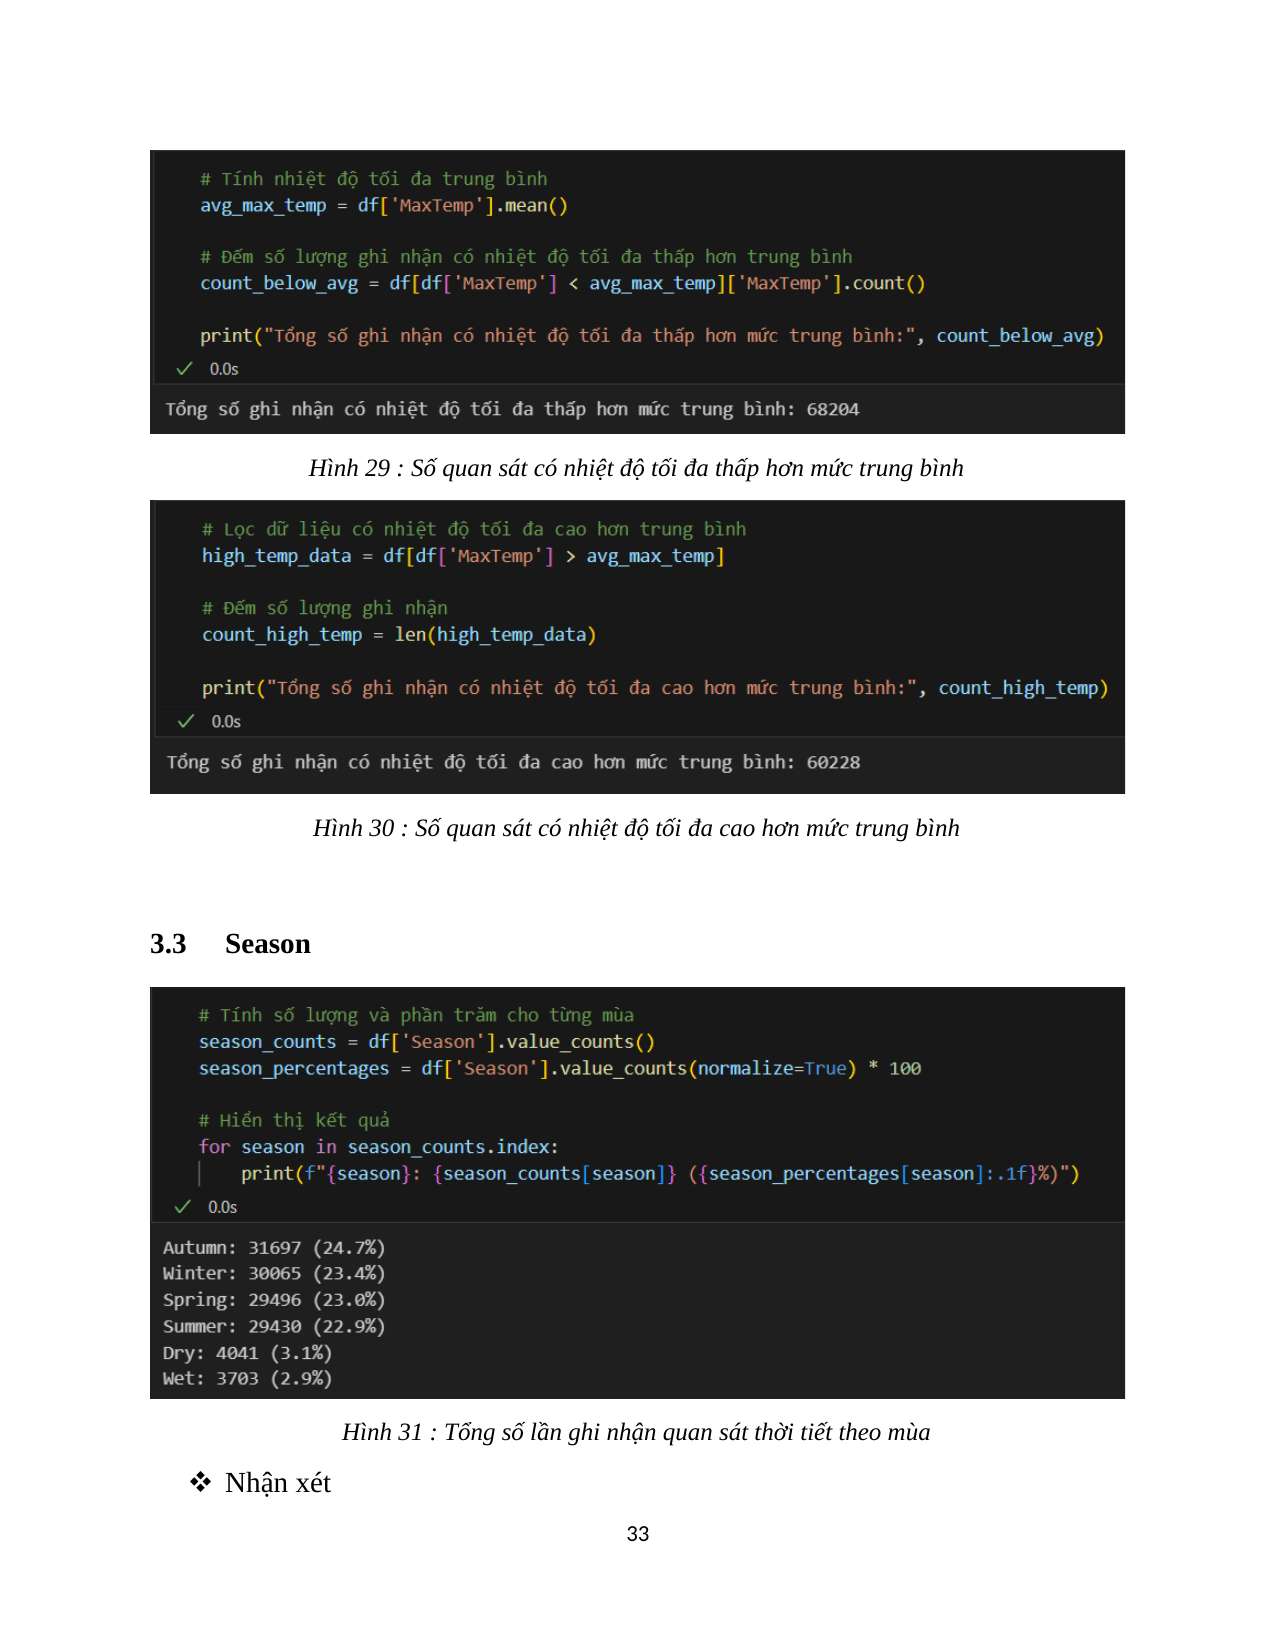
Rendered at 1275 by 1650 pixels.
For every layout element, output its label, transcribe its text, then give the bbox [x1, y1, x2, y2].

subtitle 3.3 Season [150, 926, 1125, 959]
picture [150, 500, 1125, 794]
list Nhận xét [187, 1465, 1125, 1499]
text Hình 29 : Số quan sát có nhiệt độ tối đa thấp hơn mức trung bình [150, 453, 1125, 481]
picture [150, 987, 1125, 1399]
picture [150, 150, 1125, 434]
text Hình 30 : Số quan sát có nhiệt độ tối đa cao hơn mức trung bình [150, 813, 1125, 842]
text Hình 31 : Tổng số lần ghi nhận quan sát thời tiết theo mùa [150, 1417, 1125, 1446]
